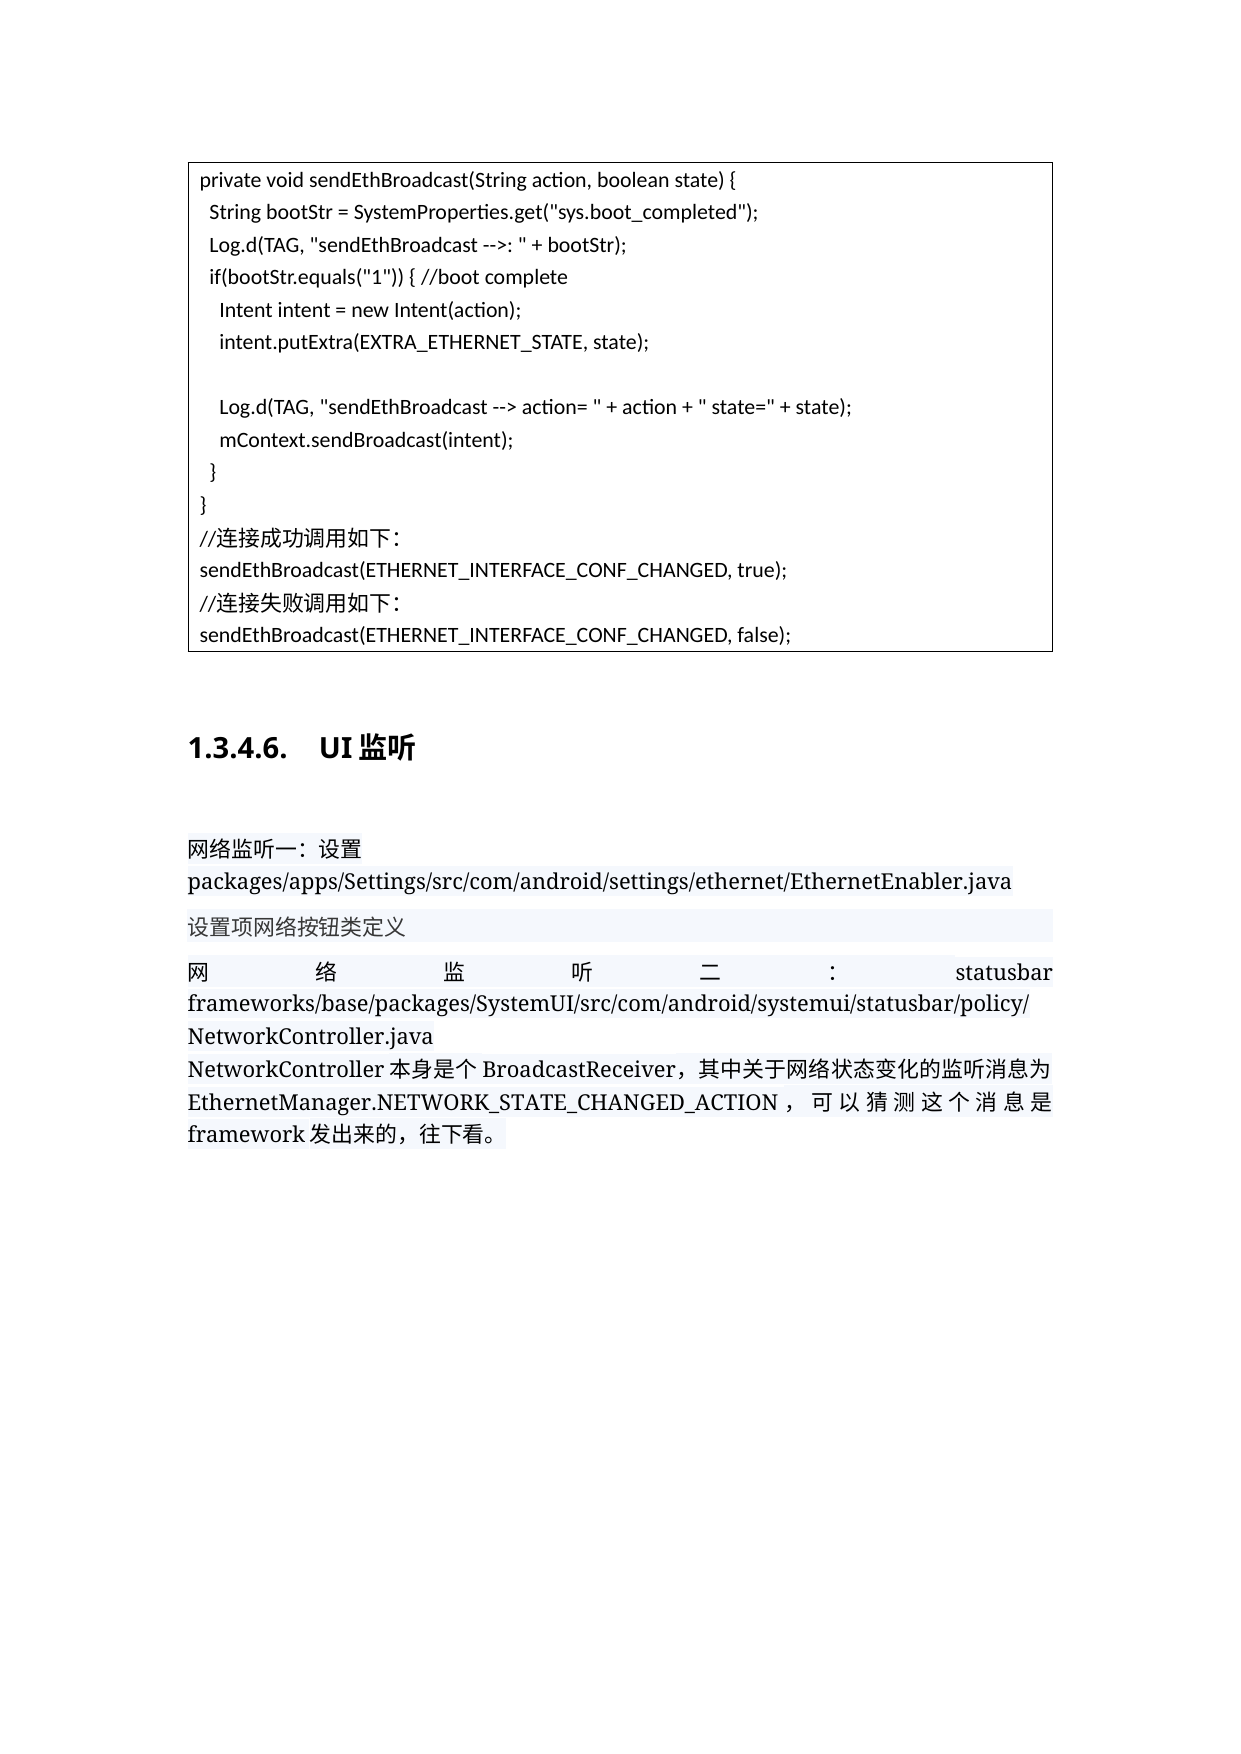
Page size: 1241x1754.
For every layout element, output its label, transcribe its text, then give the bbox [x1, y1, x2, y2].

text 网络监听二：statusbar frameworks/base/packages/SystemUI/src/com/android/systemui/statusbar/policy/NetworkController.java NetworkController本身是个BroadcastReceiver，其中关于网络状态变化的监听消息为EthernetManager.NETWORK_STATE_CHANGED_ACTION，可以猜测这个消息是framework发出来的，往下看。 [187, 954, 1053, 1149]
text 网络监听一：设置 packages/apps/Settings/src/com/android/settings/ethernet/EthernetEnabler.java [187, 832, 1053, 897]
text 设置项网络按钮类定义 [187, 909, 1053, 942]
subtitle UI监听 [187, 713, 1053, 778]
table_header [189, 163, 1052, 651]
